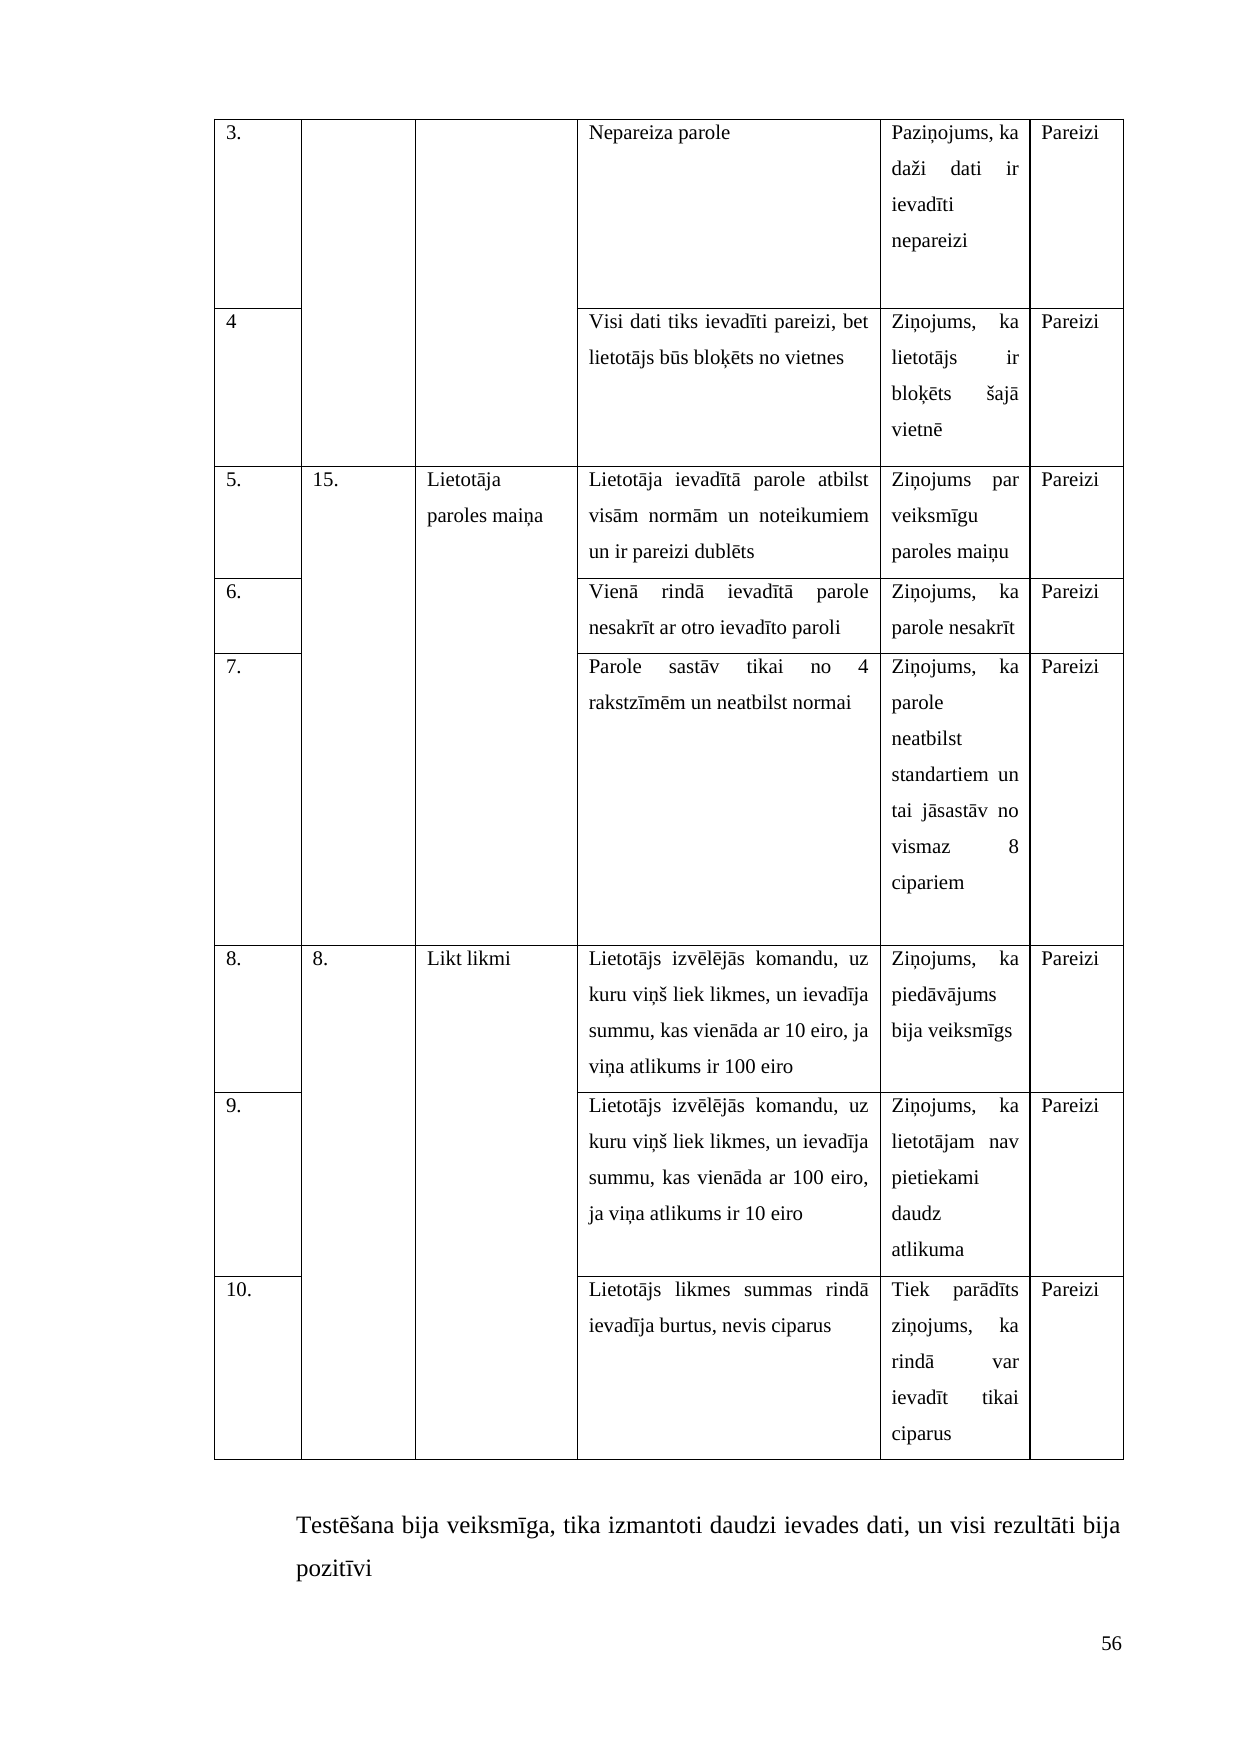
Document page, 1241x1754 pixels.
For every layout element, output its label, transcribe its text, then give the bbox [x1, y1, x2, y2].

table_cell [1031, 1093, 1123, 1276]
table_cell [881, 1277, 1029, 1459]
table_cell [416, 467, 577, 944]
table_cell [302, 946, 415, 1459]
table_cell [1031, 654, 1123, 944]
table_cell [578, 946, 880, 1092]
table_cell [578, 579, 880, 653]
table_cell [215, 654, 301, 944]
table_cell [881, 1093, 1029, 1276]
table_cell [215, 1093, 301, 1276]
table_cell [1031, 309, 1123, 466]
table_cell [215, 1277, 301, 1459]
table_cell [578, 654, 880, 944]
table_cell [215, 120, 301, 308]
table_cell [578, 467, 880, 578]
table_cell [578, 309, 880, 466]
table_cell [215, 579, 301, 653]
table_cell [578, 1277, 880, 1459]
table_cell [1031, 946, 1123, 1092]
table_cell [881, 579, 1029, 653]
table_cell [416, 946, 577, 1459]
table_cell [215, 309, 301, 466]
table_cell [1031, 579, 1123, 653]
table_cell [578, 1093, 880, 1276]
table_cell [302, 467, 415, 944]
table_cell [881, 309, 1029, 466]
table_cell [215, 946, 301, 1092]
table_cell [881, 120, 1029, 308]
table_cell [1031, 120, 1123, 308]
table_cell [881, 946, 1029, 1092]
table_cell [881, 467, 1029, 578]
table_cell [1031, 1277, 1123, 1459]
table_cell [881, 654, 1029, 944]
list Testēšana bija veiksmīga, tika izmantoti daudzi ievades dati, un visi rezultāti bija pozitīvi [296, 1510, 1122, 1582]
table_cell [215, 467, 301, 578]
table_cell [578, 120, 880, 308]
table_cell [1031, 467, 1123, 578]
